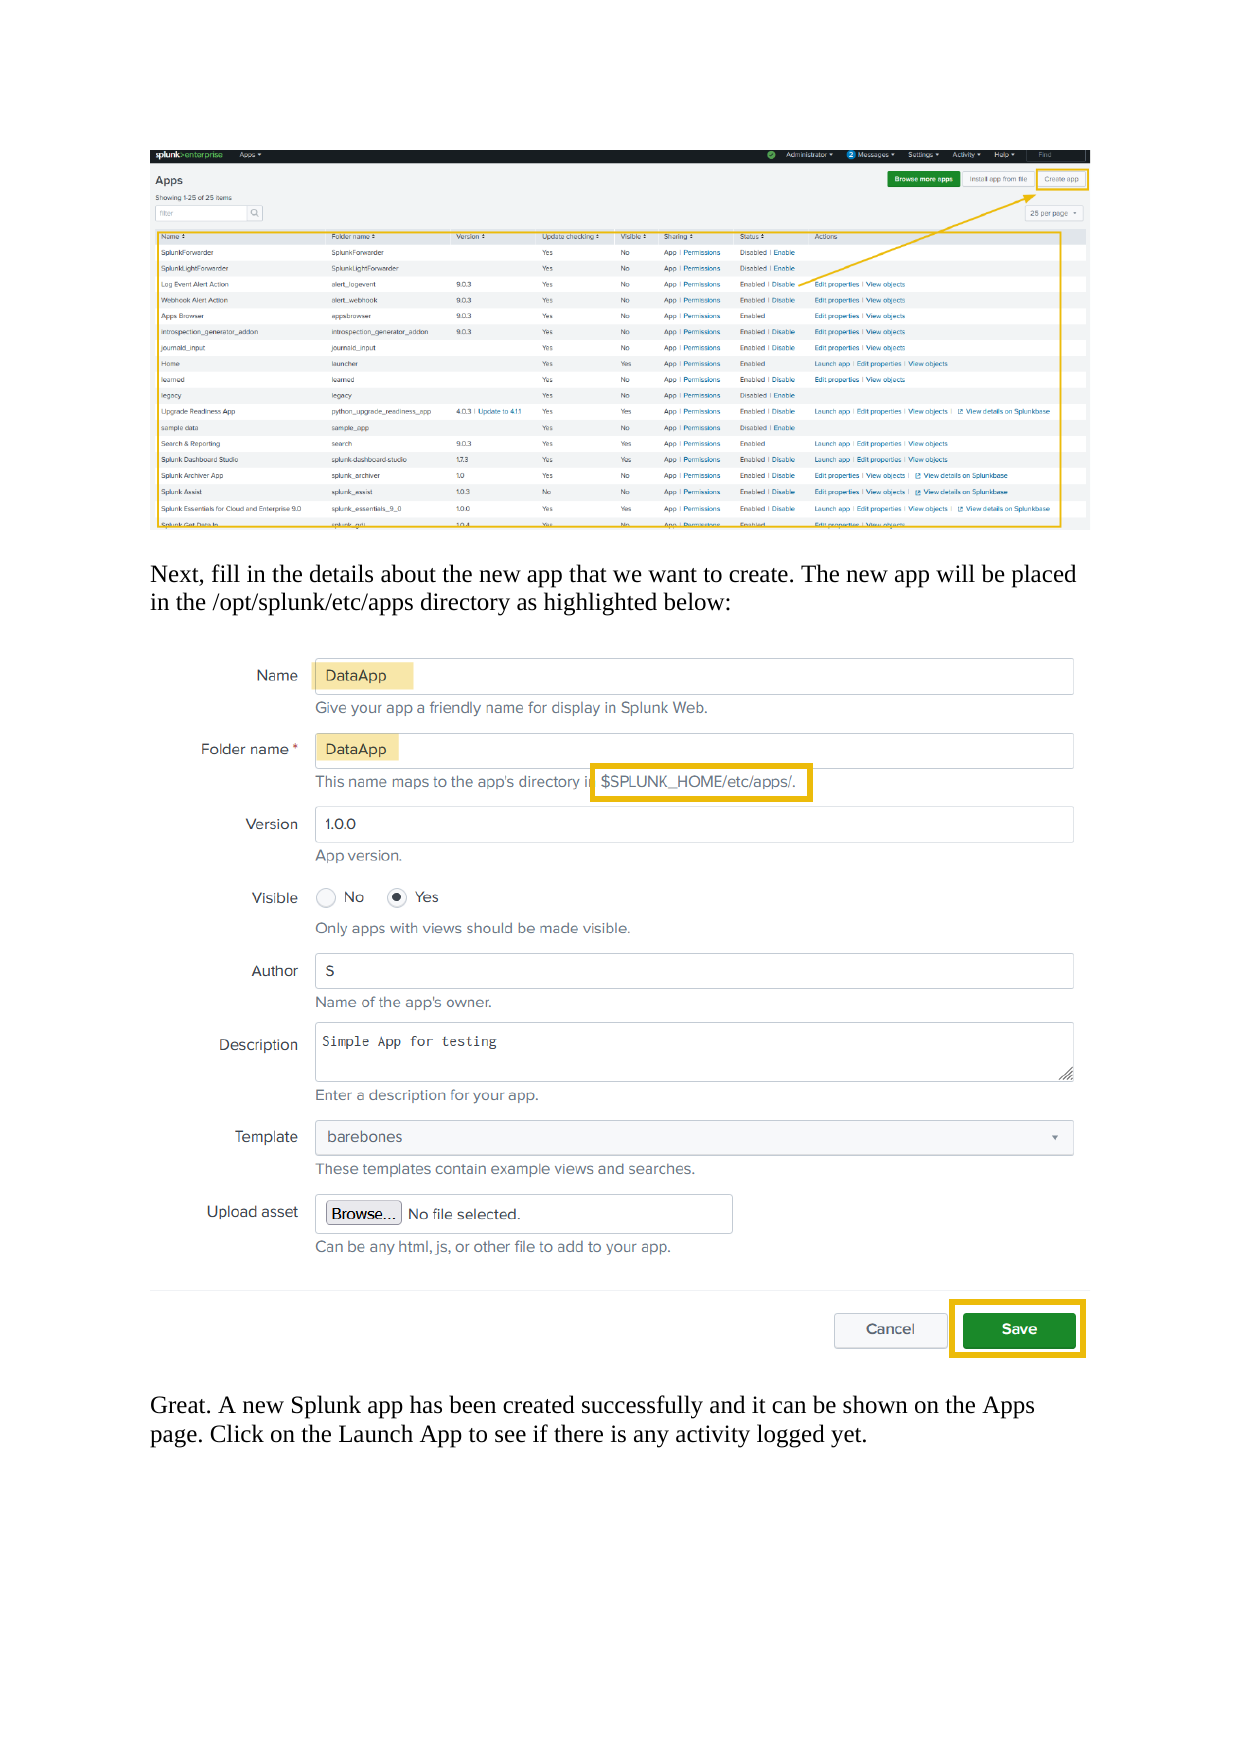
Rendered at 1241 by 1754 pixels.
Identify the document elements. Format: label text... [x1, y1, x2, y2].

picture [150, 150, 1091, 530]
text Great. A new Splunk app has been created successfully and it can be shown on the Apps page. Click on the Launch App to see if there is any activity logged yet. [150, 1391, 1090, 1448]
text Next, fill in the details about the new app that we want to create. The new app will be placed in the /opt/splunk/etc/apps directory as highlighted below: [150, 559, 1090, 616]
picture [150, 645, 1091, 1362]
